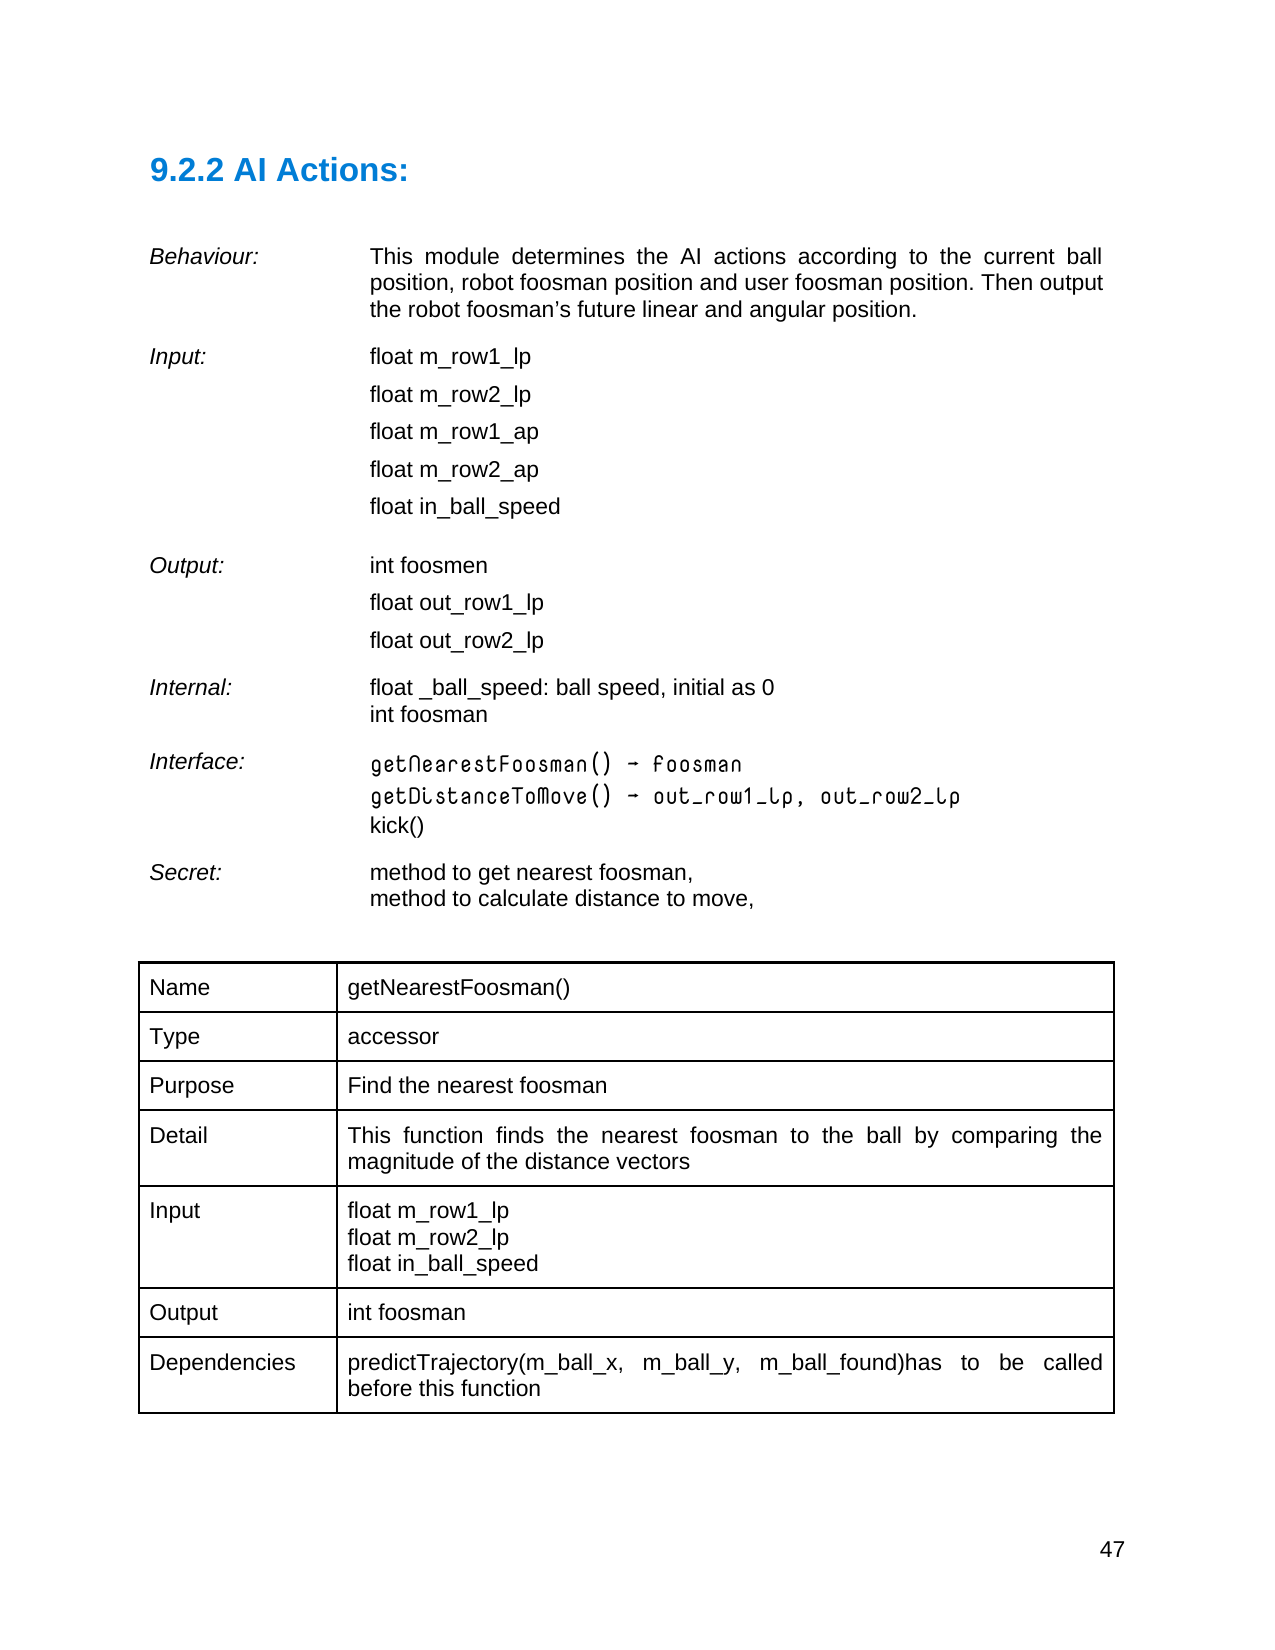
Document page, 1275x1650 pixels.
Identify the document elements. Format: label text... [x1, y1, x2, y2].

table_header This module determines the AI actions according to the current ball position, robot foosman position and user foosman position. Then output the robot foosman’s future linear and angular position. [359, 233, 1114, 332]
table_cell int foosmen float out_row1_lp float out_row2_lp [359, 541, 1114, 664]
table_cell This function finds the nearest foosman to the ball by comparing the magnitude of the distance vectors [338, 1111, 1113, 1185]
table_cell Type [140, 1013, 336, 1060]
table_cell predictTrajectory(m_ball_x, m_ball_y, m_ball_found)has to be called before this function [338, 1338, 1113, 1412]
subtitle 9.2.2 AI Actions: [150, 150, 1125, 188]
table_cell Input [140, 1187, 336, 1287]
table_cell Find the nearest foosman [338, 1062, 1113, 1109]
table_cell Dependencies [140, 1338, 336, 1412]
table_cell Purpose [140, 1062, 336, 1109]
table_cell Detail [140, 1111, 336, 1185]
table_cell float _ball_speed: ball speed, initial as 0 int foosman [359, 664, 1114, 737]
table_cell Input: [139, 333, 359, 541]
table_cell float m_row1_lp float m_row2_lp float in_ball_speed [338, 1187, 1113, 1287]
table_cell method to get nearest foosman, method to calculate distance to move, [359, 849, 1114, 922]
table_cell getNearestFoosman() → foosman getDistanceToMove() → out_row1_lp, out_row2_lp kick() [359, 737, 1114, 848]
table_cell Interface: [139, 737, 359, 848]
table_cell accessor [338, 1013, 1113, 1060]
table_cell Output: [139, 541, 359, 664]
table_header getNearestFoosman() [338, 964, 1113, 1011]
table_header Name [140, 964, 336, 1011]
table_cell Output [140, 1289, 336, 1336]
table_cell int foosman [338, 1289, 1113, 1336]
table_header Behaviour: [139, 233, 359, 332]
table_cell Secret: [139, 849, 359, 922]
table_cell float m_row1_lp float m_row2_lp float m_row1_ap float m_row2_ap float in_ball_speed [359, 333, 1114, 541]
table_cell Internal: [139, 664, 359, 737]
